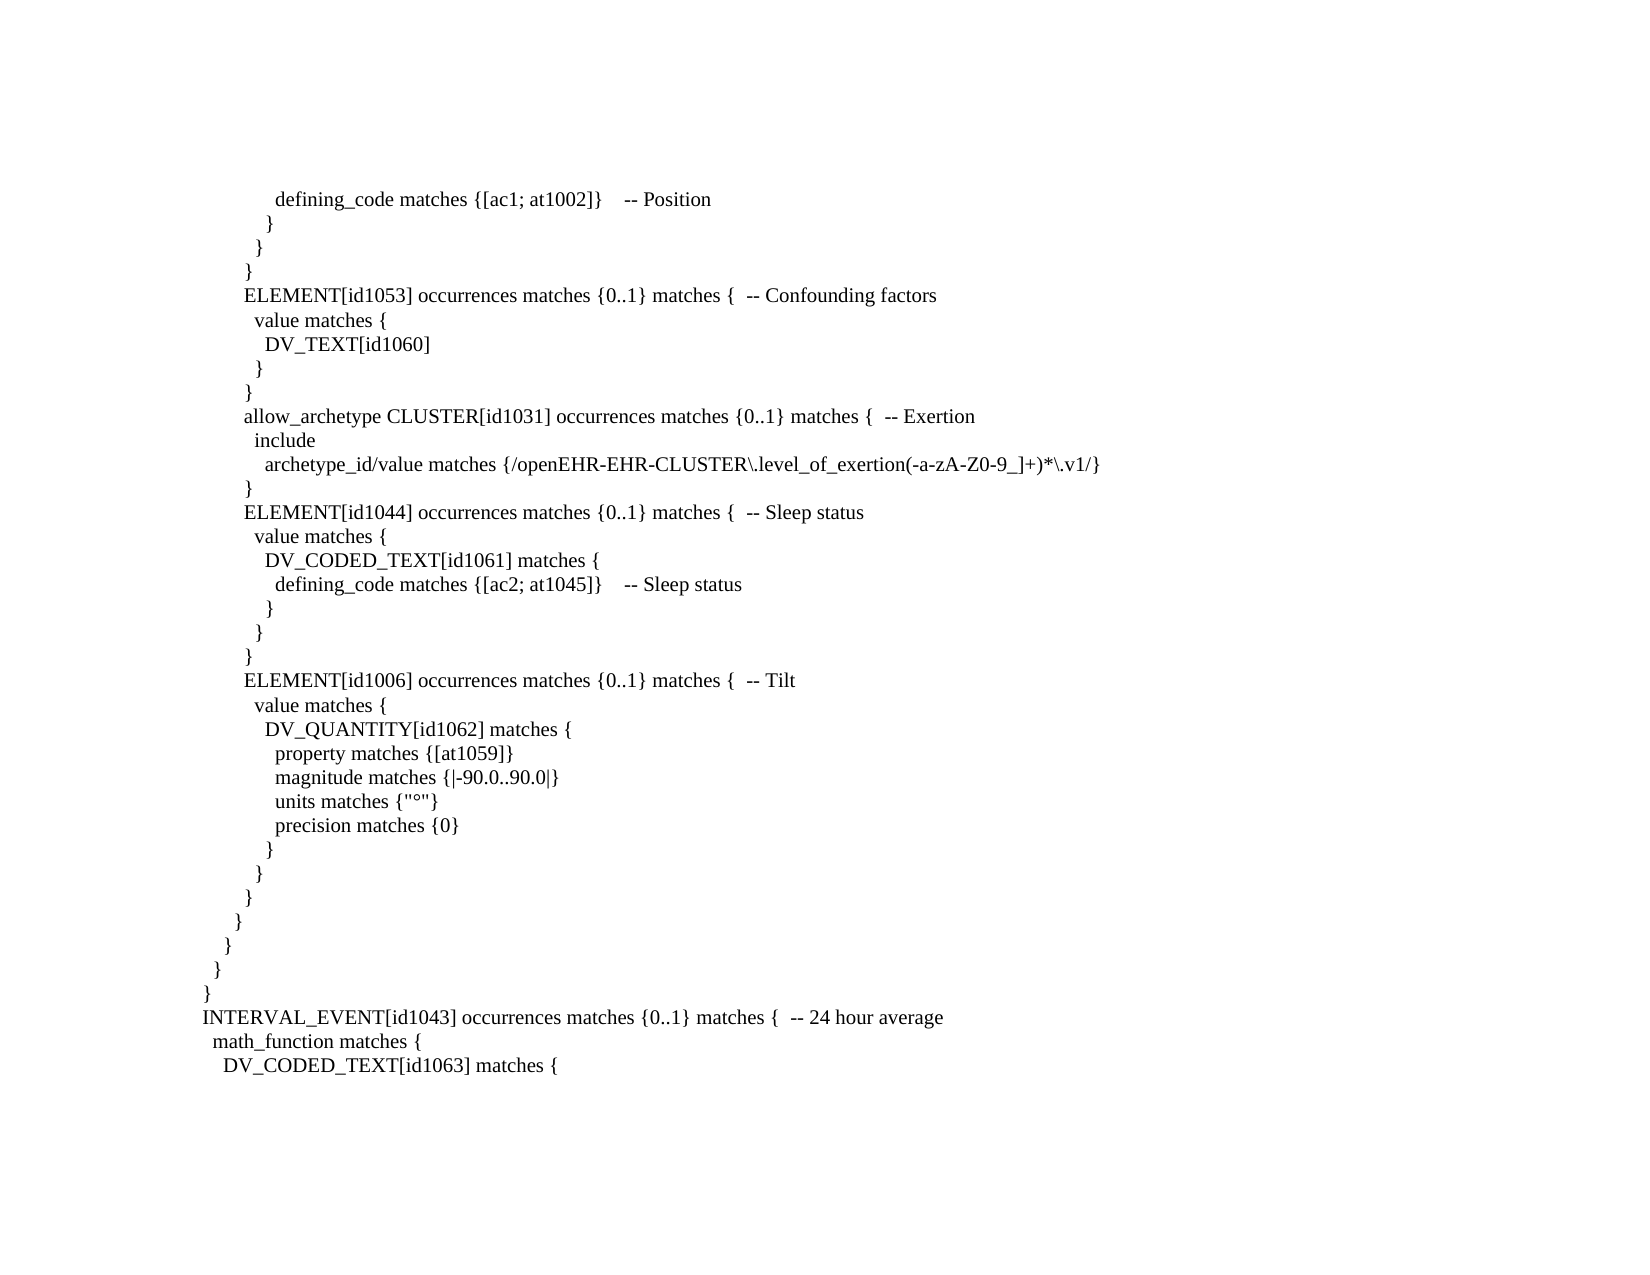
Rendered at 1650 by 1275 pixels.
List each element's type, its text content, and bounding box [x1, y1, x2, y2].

text defining_code matches {[ac2; at1045]} -- Sleep status [150, 572, 1500, 596]
text } [150, 909, 1500, 933]
text } [150, 861, 1500, 885]
text } [150, 620, 1500, 644]
text ELEMENT[id1044] occurrences matches {0..1} matches { -- Sleep status [150, 500, 1500, 524]
text } [150, 235, 1500, 259]
text } [150, 885, 1500, 909]
text } [150, 476, 1500, 500]
text DV_QUANTITY[id1062] matches { [150, 717, 1500, 741]
text DV_CODED_TEXT[id1061] matches { [150, 548, 1500, 572]
text } [150, 356, 1500, 380]
text ELEMENT[id1053] occurrences matches {0..1} matches { -- Confounding factors [150, 283, 1500, 307]
text } [150, 596, 1500, 620]
text } [150, 644, 1500, 668]
text value matches { [150, 307, 1500, 332]
text DV_TEXT[id1060] [150, 332, 1500, 356]
text } [150, 380, 1500, 404]
text } [150, 933, 1500, 957]
text archetype_id/value matches {/openEHR-EHR-CLUSTER\.level_of_exertion(-a-zA-Z0-9_]+)*\.v1/} [150, 452, 1500, 476]
text } [150, 259, 1500, 283]
text precision matches {0} [150, 813, 1500, 837]
text INTERVAL_EVENT[id1043] occurrences matches {0..1} matches { -- 24 hour average [150, 1005, 1500, 1029]
text value matches { [150, 692, 1500, 717]
text } [150, 837, 1500, 861]
text allow_archetype CLUSTER[id1031] occurrences matches {0..1} matches { -- Exertion [150, 404, 1500, 428]
text } [150, 981, 1500, 1005]
text } [150, 957, 1500, 981]
text } [150, 211, 1500, 235]
text property matches {[at1059]} [150, 741, 1500, 765]
text magnitude matches {|-90.0..90.0|} [150, 765, 1500, 789]
text defining_code matches {[ac1; at1002]} -- Position [150, 187, 1500, 211]
text DV_CODED_TEXT[id1063] matches { [150, 1053, 1500, 1077]
text math_function matches { [150, 1029, 1500, 1053]
text units matches {"°"} [150, 789, 1500, 813]
text value matches { [150, 524, 1500, 548]
text include [150, 428, 1500, 452]
text ELEMENT[id1006] occurrences matches {0..1} matches { -- Tilt [150, 668, 1500, 692]
